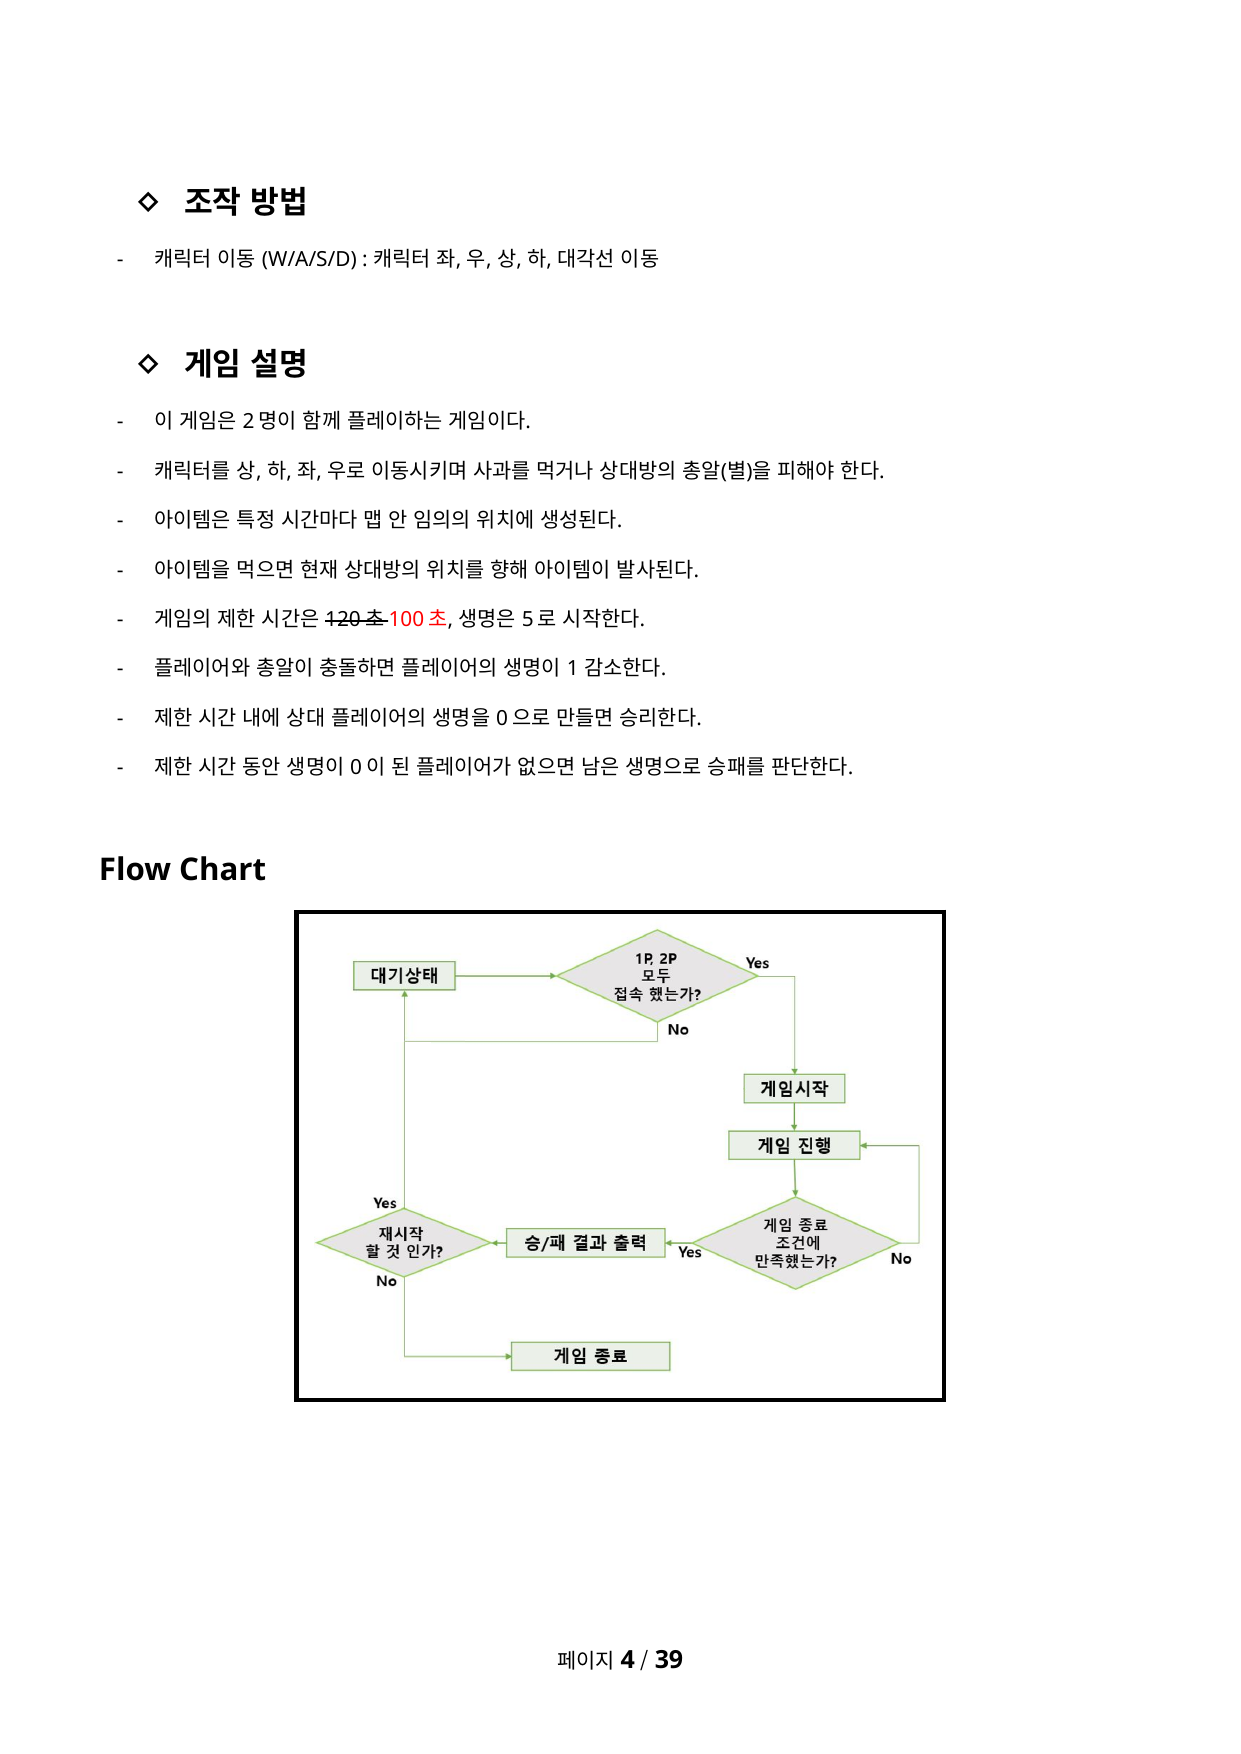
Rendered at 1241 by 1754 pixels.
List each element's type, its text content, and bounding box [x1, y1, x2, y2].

list 캐릭터를 상, 하, 좌, 우로 이동시키며 사과를 먹거나 상대방의 총알(별)을 피해야 한다. [117, 454, 1165, 484]
list 캐릭터 이동 (W/A/S/D) : 캐릭터 좌, 우, 상, 하, 대각선 이동 [117, 243, 1165, 273]
list 플레이어와 총알이 충돌하면 플레이어의 생명이 1 감소한다. [117, 652, 1165, 682]
list 아이템은 특정 시간마다 맵 안 임의의 위치에 생성된다. [117, 503, 1165, 534]
list 게임 설명 [134, 339, 1165, 384]
picture [299, 914, 942, 1398]
list 조작 방법 [134, 177, 1165, 222]
text Flow Chart [91, 847, 1165, 889]
list 제한 시간 내에 상대 플레이어의 생명을 0으로 만들면 승리한다. [117, 701, 1165, 731]
list 게임의 제한 시간은 120초100초, 생명은 5로 시작한다. [117, 602, 1165, 632]
list 제한 시간 동안 생명이 0이 된 플레이어가 없으면 남은 생명으로 승패를 판단한다. [117, 750, 1165, 781]
list 이 게임은 2명이 함께 플레이하는 게임이다. [117, 405, 1165, 435]
list 아이템을 먹으면 현재 상대방의 위치를 향해 아이템이 발사된다. [117, 553, 1165, 583]
